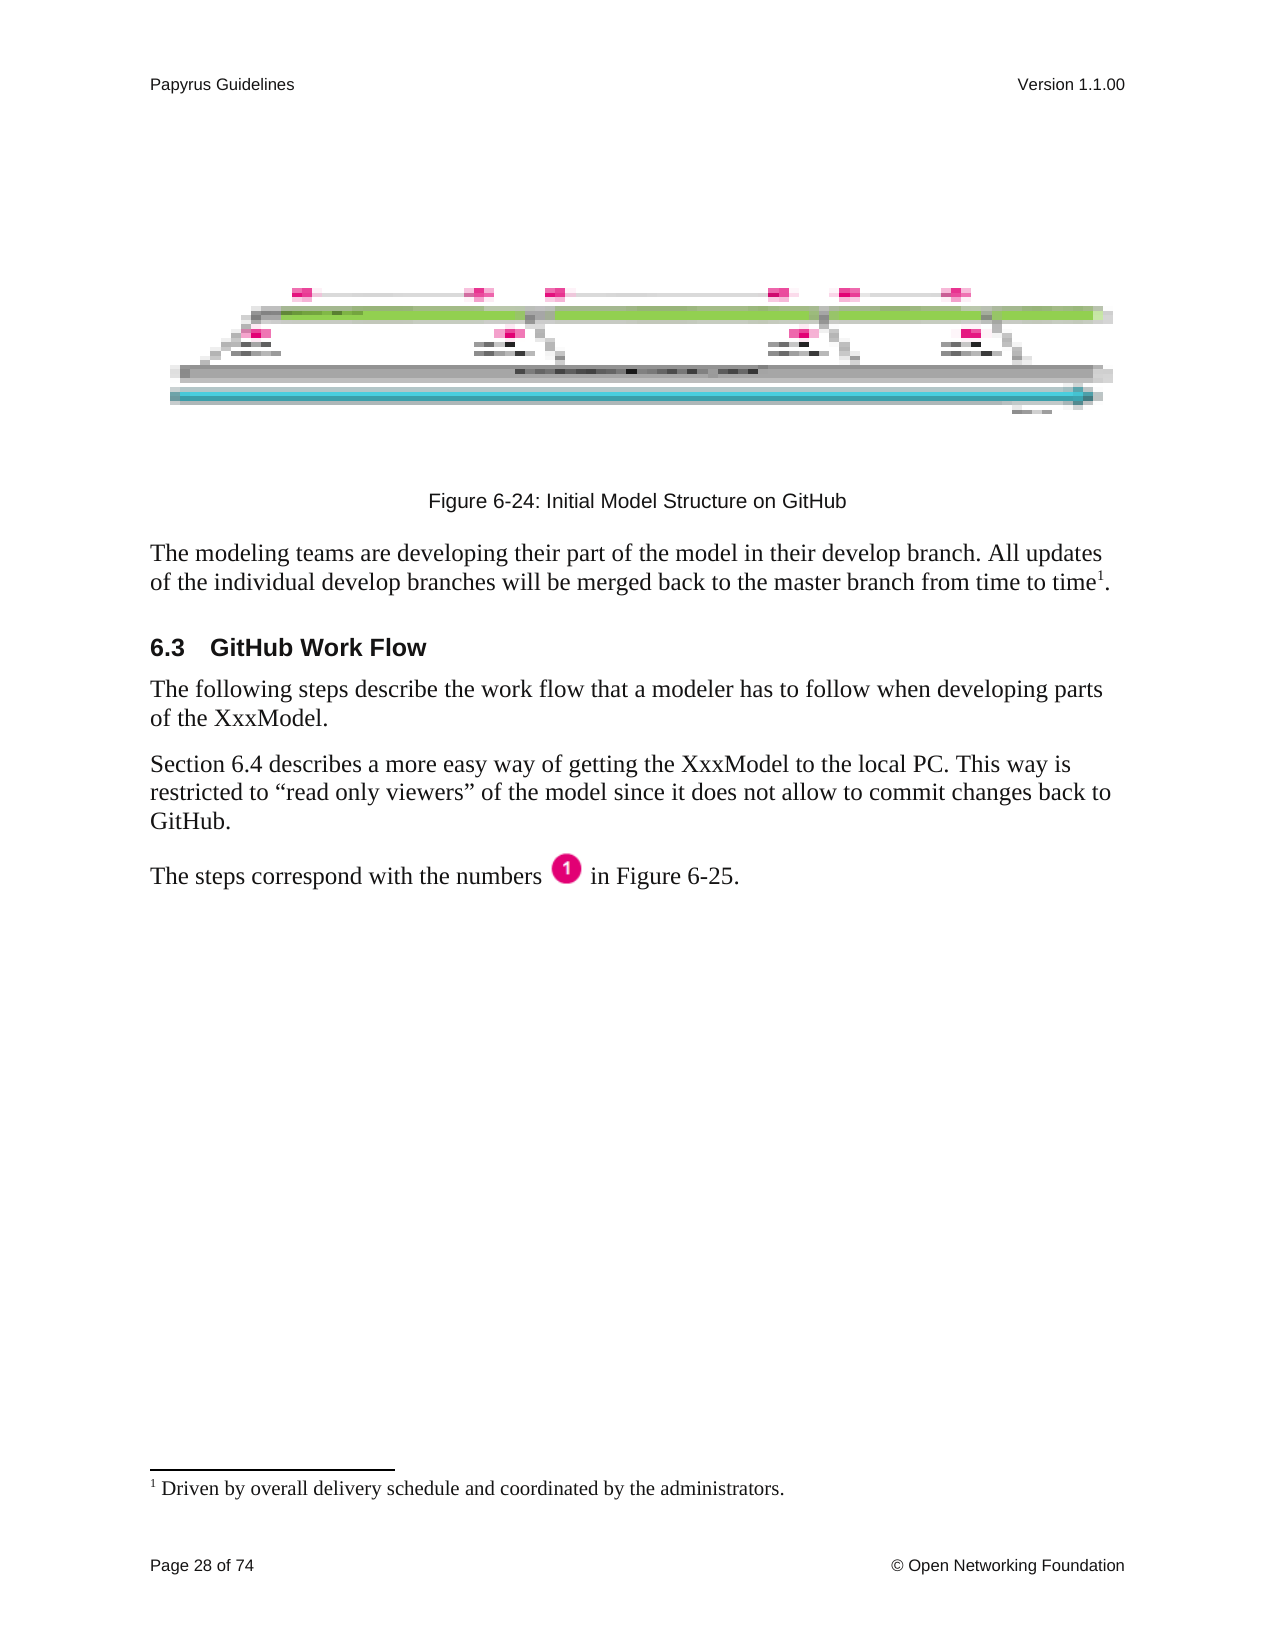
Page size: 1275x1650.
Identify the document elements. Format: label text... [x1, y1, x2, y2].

picture [548, 851, 584, 885]
subtitle GitHub Work Flow [150, 633, 1125, 662]
text The modeling teams are developing their part of the model in their develop branch. All updates of the individual develop branches will be merged back to the master branch from time to time. [150, 538, 1125, 596]
text The following steps describe the work flow that a modeler has to follow when developing parts of the XxxModel. [150, 674, 1125, 732]
text Section 6.4 describes a more easy way of getting the XxxModel to the local PC. This way is restricted to “read only viewers” of the model since it does not allow to commit changes back to GitHub. [150, 749, 1125, 835]
